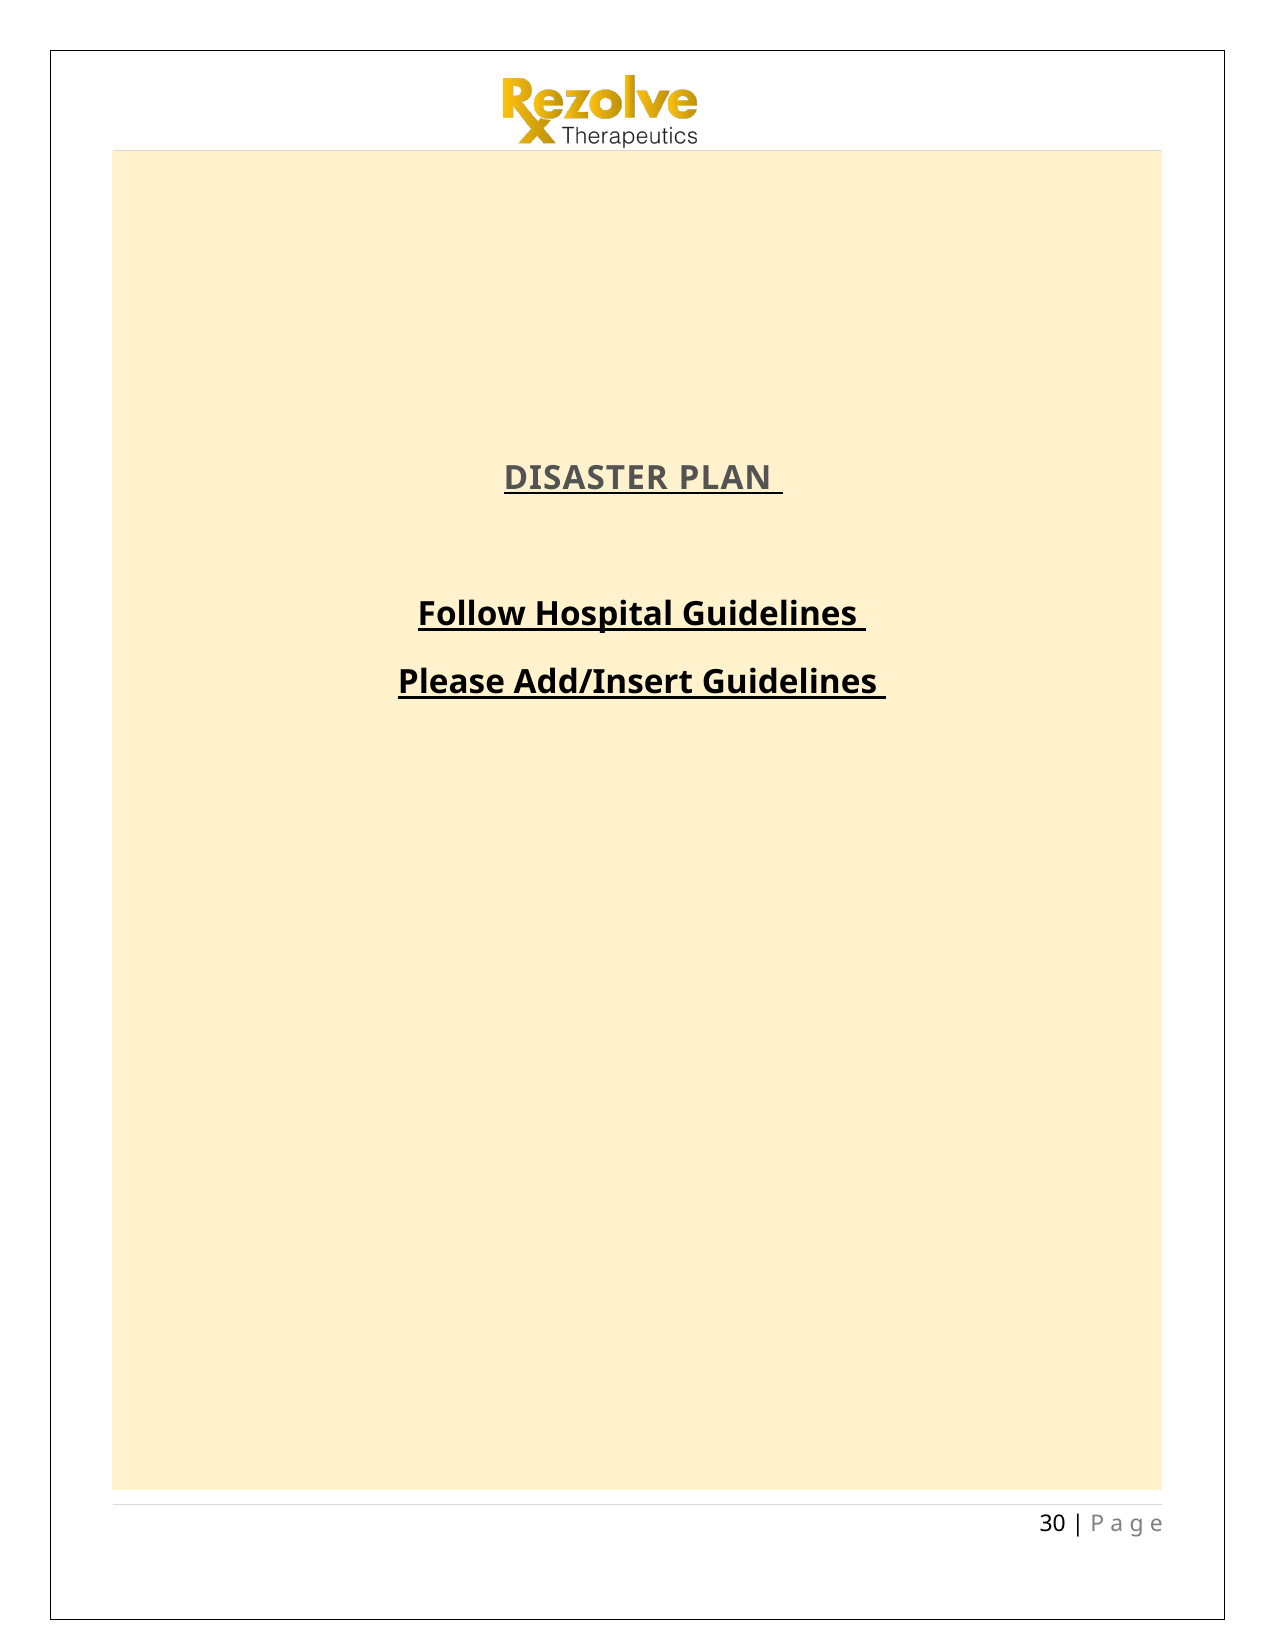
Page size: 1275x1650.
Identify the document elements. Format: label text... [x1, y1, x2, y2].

text Please Add/Insert Guidelines [112, 658, 1162, 703]
text DISASTER PLAN [112, 454, 1162, 499]
text Follow Hospital Guidelines [112, 590, 1162, 635]
picture [503, 75, 697, 148]
